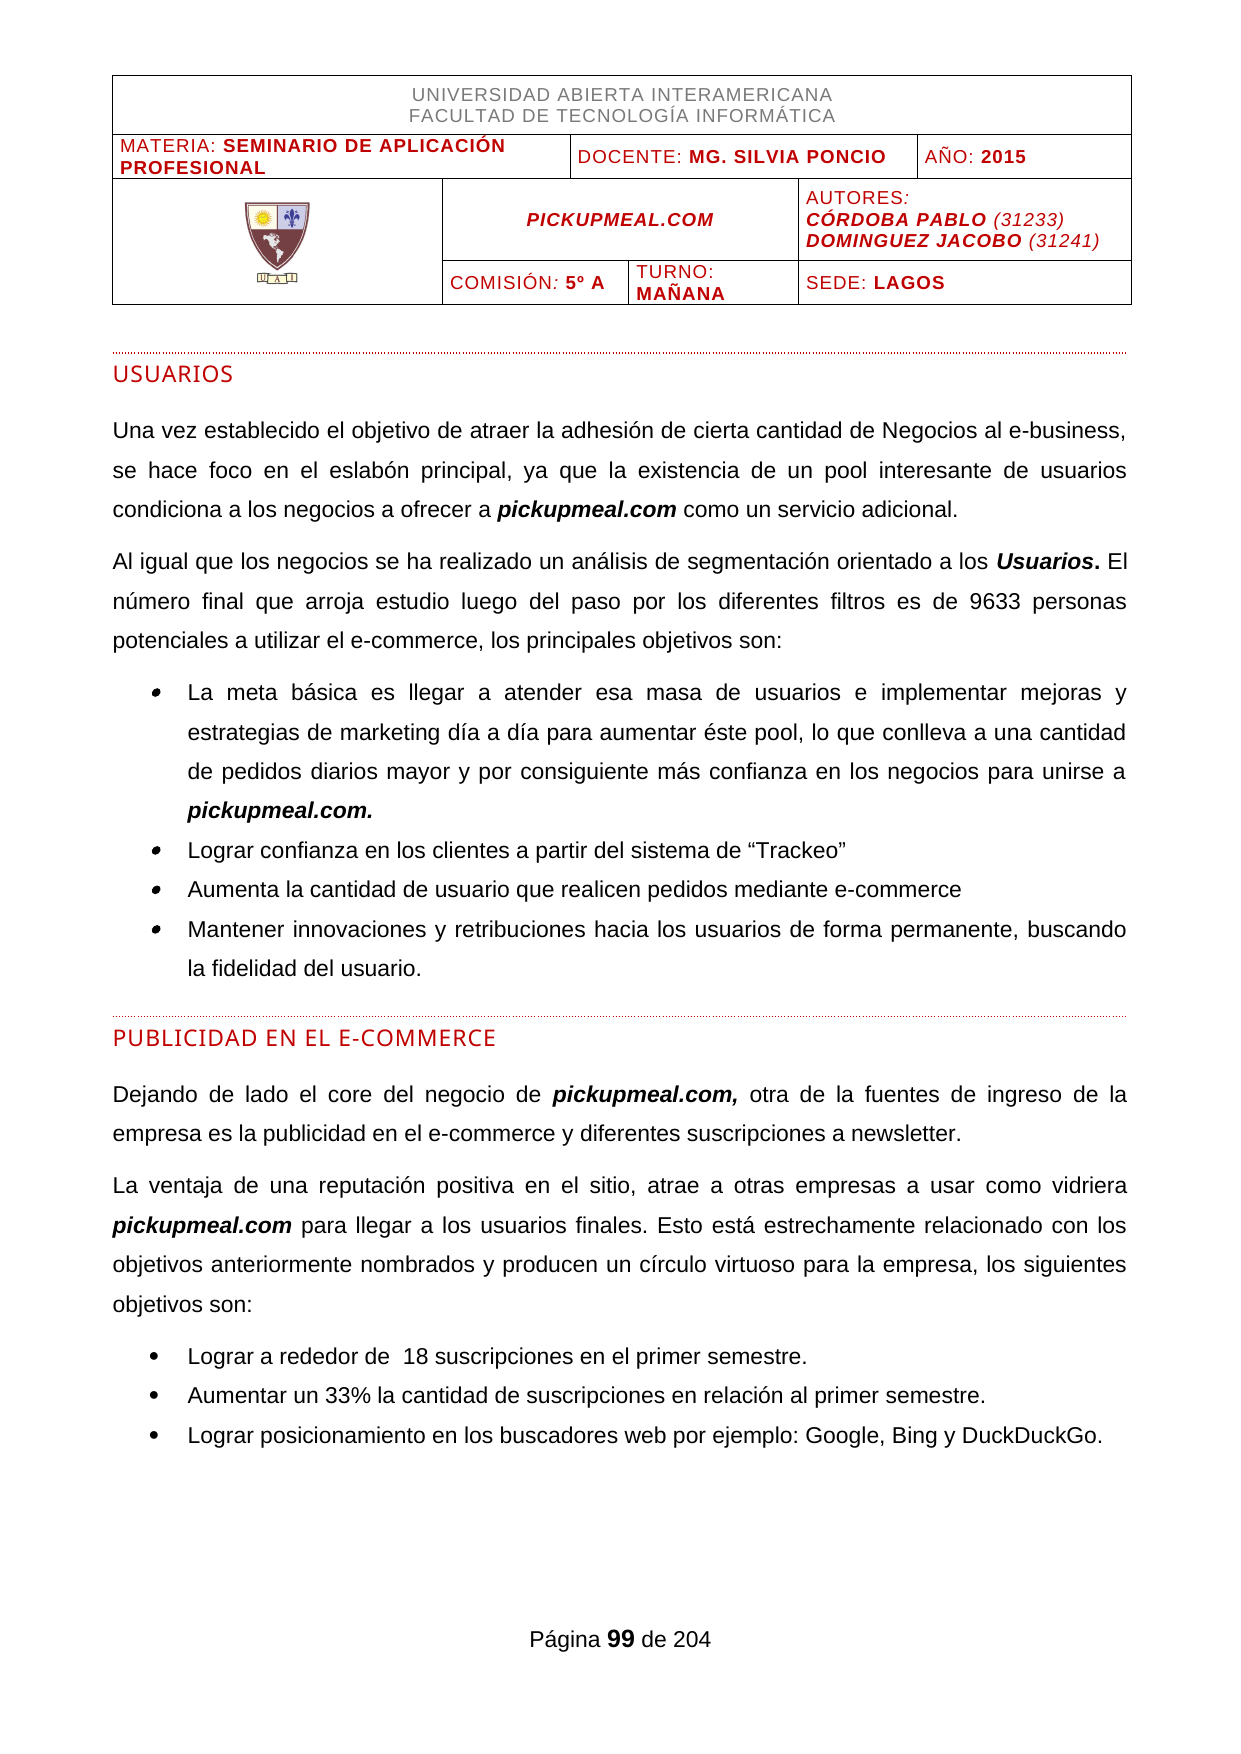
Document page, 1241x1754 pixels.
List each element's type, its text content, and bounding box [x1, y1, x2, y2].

text La ventaja de una reputación positiva en el sitio, atrae a otras empresas a usar como vidriera pickupmeal.com para llegar a los usuarios finales. Esto está estrechamente relacionado con los objetivos anteriormente nombrados y producen un círculo virtuoso para la empresa, los siguientes objetivos son: [112, 1172, 1128, 1317]
list La meta básica es llegar a atender esa masa de usuarios e implementar mejoras y estrategias de marketing día a día para aumentar éste pool, lo que conlleva a una cantidad de pedidos diarios mayor y por consiguiente más confianza en los negocios para unirse a pickupmeal.com. [150, 679, 1128, 824]
text Al igual que los negocios se ha realizado un análisis de segmentación orientado a los Usuarios. El número final que arroja estudio luego del paso por los diferentes filtros es de 9633 personas potenciales a utilizar el e-commerce, los principales objetivos son: [112, 548, 1128, 653]
picture [230, 196, 325, 287]
list Aumentar un 33% la cantidad de suscripciones en relación al primer semestre. [150, 1382, 1128, 1408]
list Lograr confianza en los clientes a partir del sistema de “Trackeo” [150, 837, 1128, 863]
subtitle publicidad en el e-commerce [112, 1016, 1128, 1053]
list Lograr a rededor de 18 suscripciones en el primer semestre. [150, 1343, 1128, 1369]
text Una vez establecido el objetivo de atraer la adhesión de cierta cantidad de Negocios al e-business, se hace foco en el eslabón principal, ya que la existencia de un pool interesante de usuarios condiciona a los negocios a ofrecer a pickupmeal.com como un servicio adicional. [112, 417, 1128, 522]
list Mantener innovaciones y retribuciones hacia los usuarios de forma permanente, buscando la fidelidad del usuario. [150, 916, 1128, 982]
text Dejando de lado el core del negocio de pickupmeal.com, otra de la fuentes de ingreso de la empresa es la publicidad en el e-commerce y diferentes suscripciones a newsletter. [112, 1081, 1128, 1147]
subtitle Usuarios [112, 352, 1128, 389]
list Lograr posicionamiento en los buscadores web por ejemplo: Google, Bing y DuckDuckGo. [150, 1422, 1128, 1448]
list Aumenta la cantidad de usuario que realicen pedidos mediante e-commerce [150, 876, 1128, 903]
